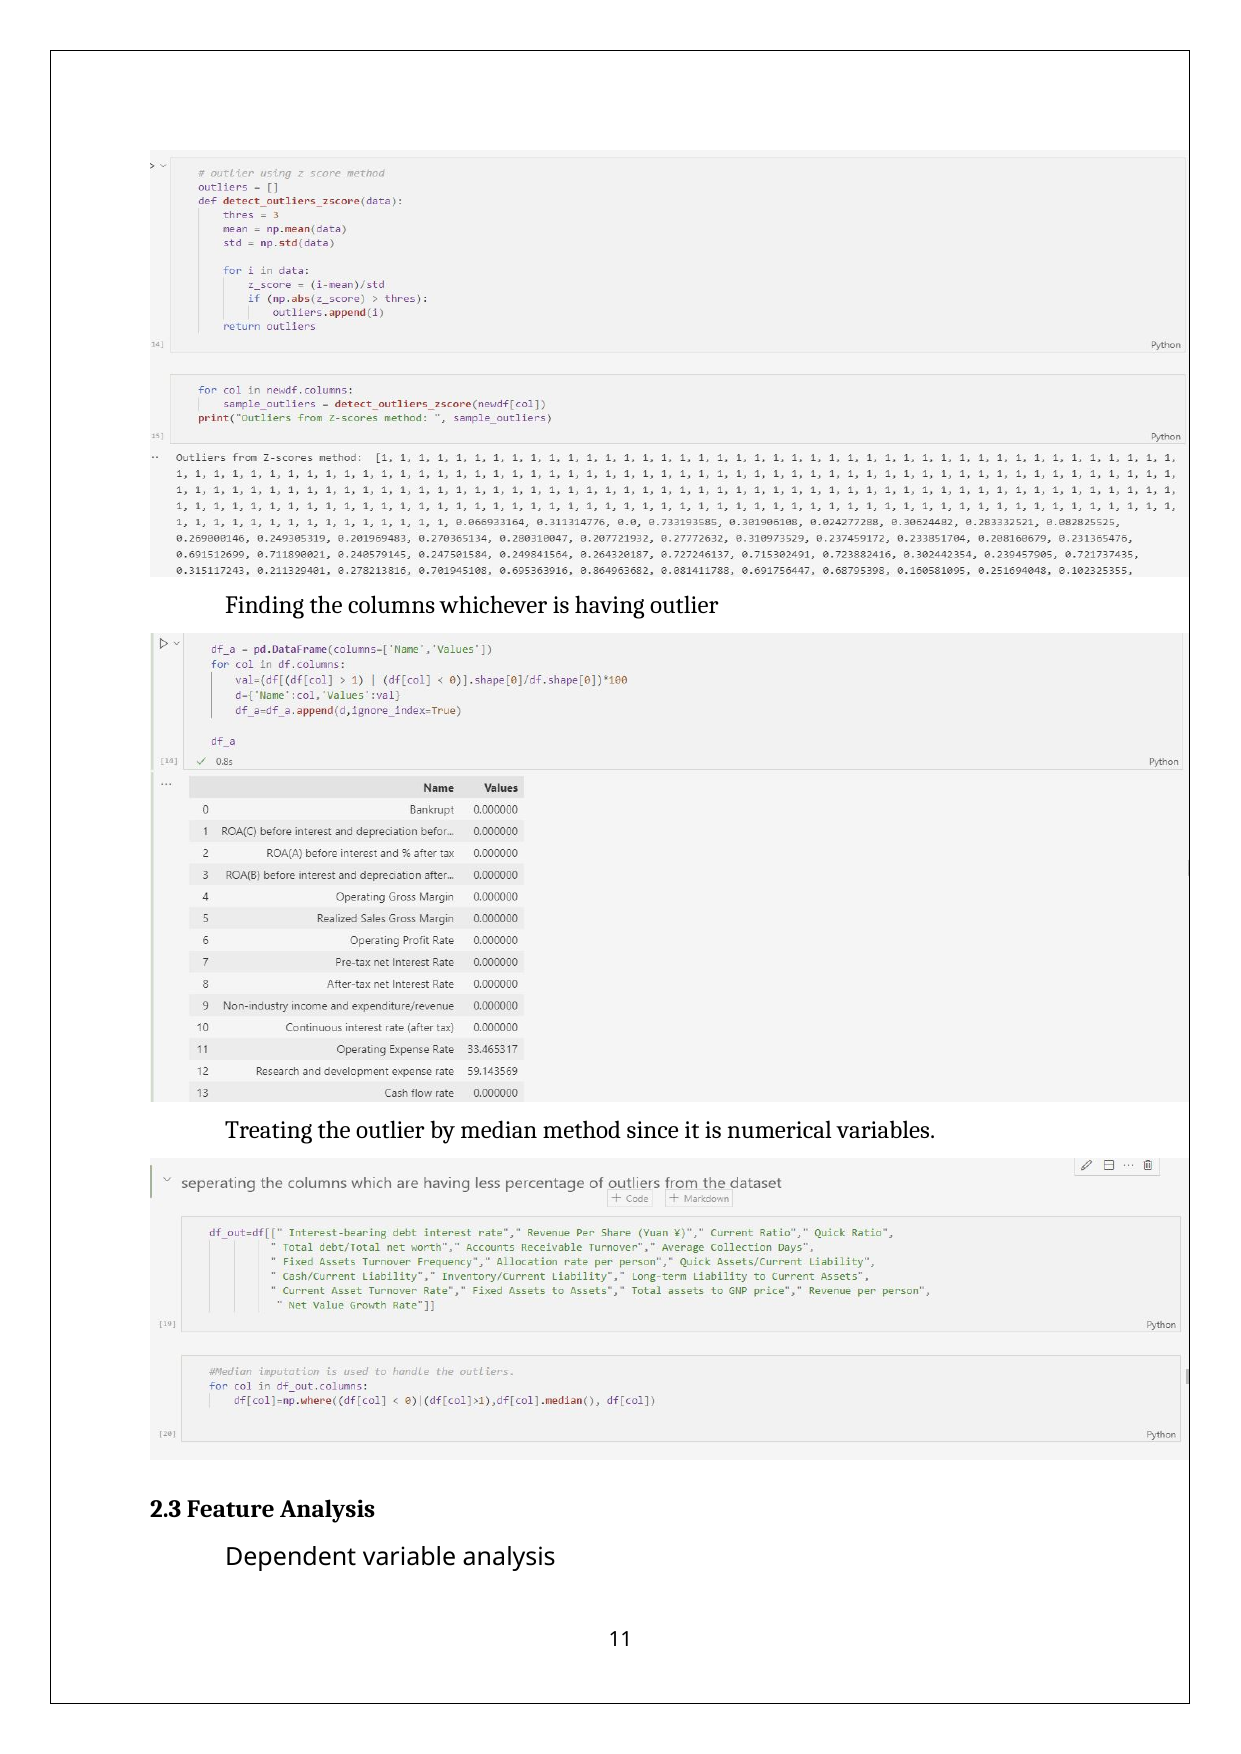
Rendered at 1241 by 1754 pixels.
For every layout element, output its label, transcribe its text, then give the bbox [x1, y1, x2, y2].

text Treating the outlier by median method since it is numerical variables. [150, 1116, 1090, 1144]
picture [150, 1158, 1189, 1460]
picture [150, 633, 1189, 1102]
picture [150, 150, 1189, 577]
text Dependent variable analysis [150, 1538, 1090, 1572]
text Finding the columns whichever is having outlier [150, 591, 1090, 619]
subtitle 2.3 Feature Analysis [150, 1495, 1090, 1524]
